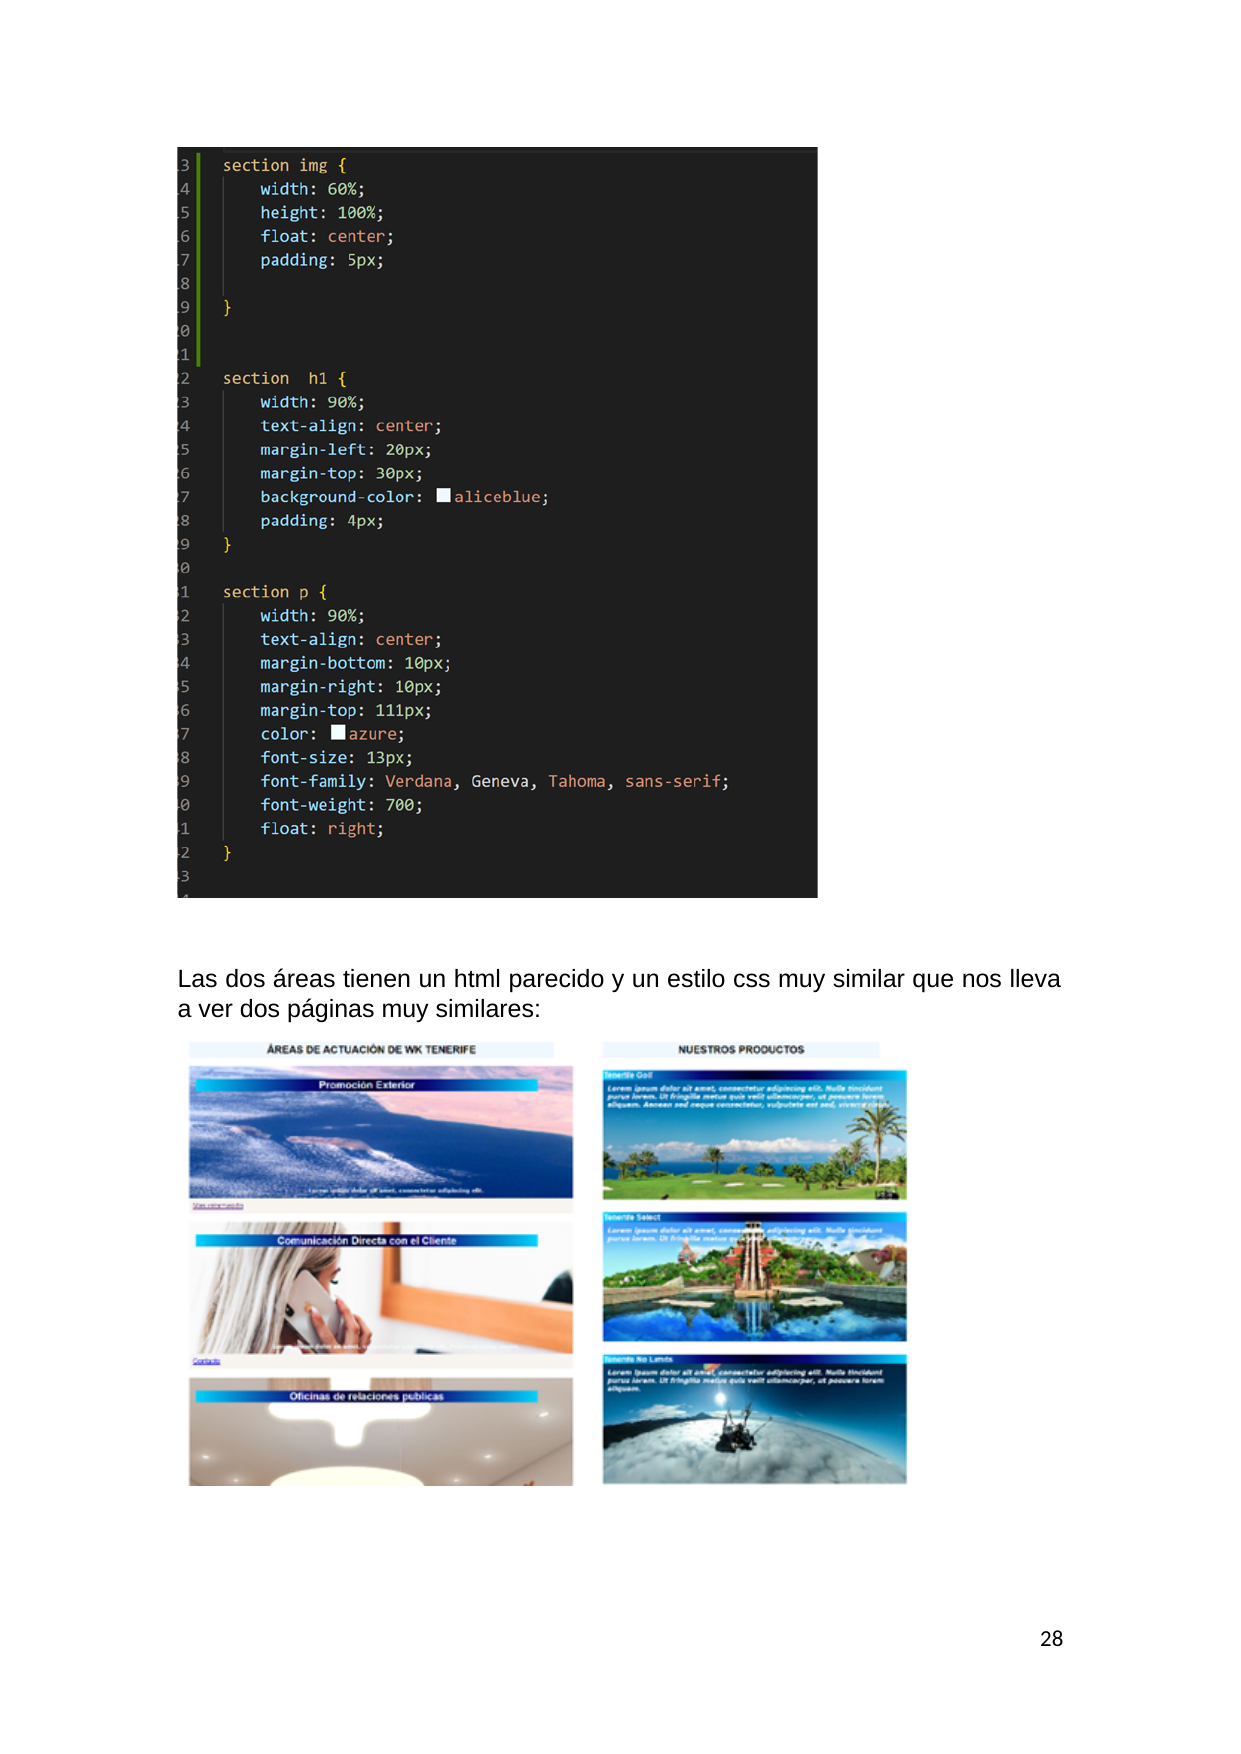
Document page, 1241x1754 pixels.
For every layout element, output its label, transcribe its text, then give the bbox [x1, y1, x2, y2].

picture [177, 147, 818, 898]
text Las dos áreas tienen un html parecido y un estilo css muy similar que nos lleva a ver dos páginas muy similares: [177, 963, 1063, 1023]
picture [177, 1041, 928, 1486]
